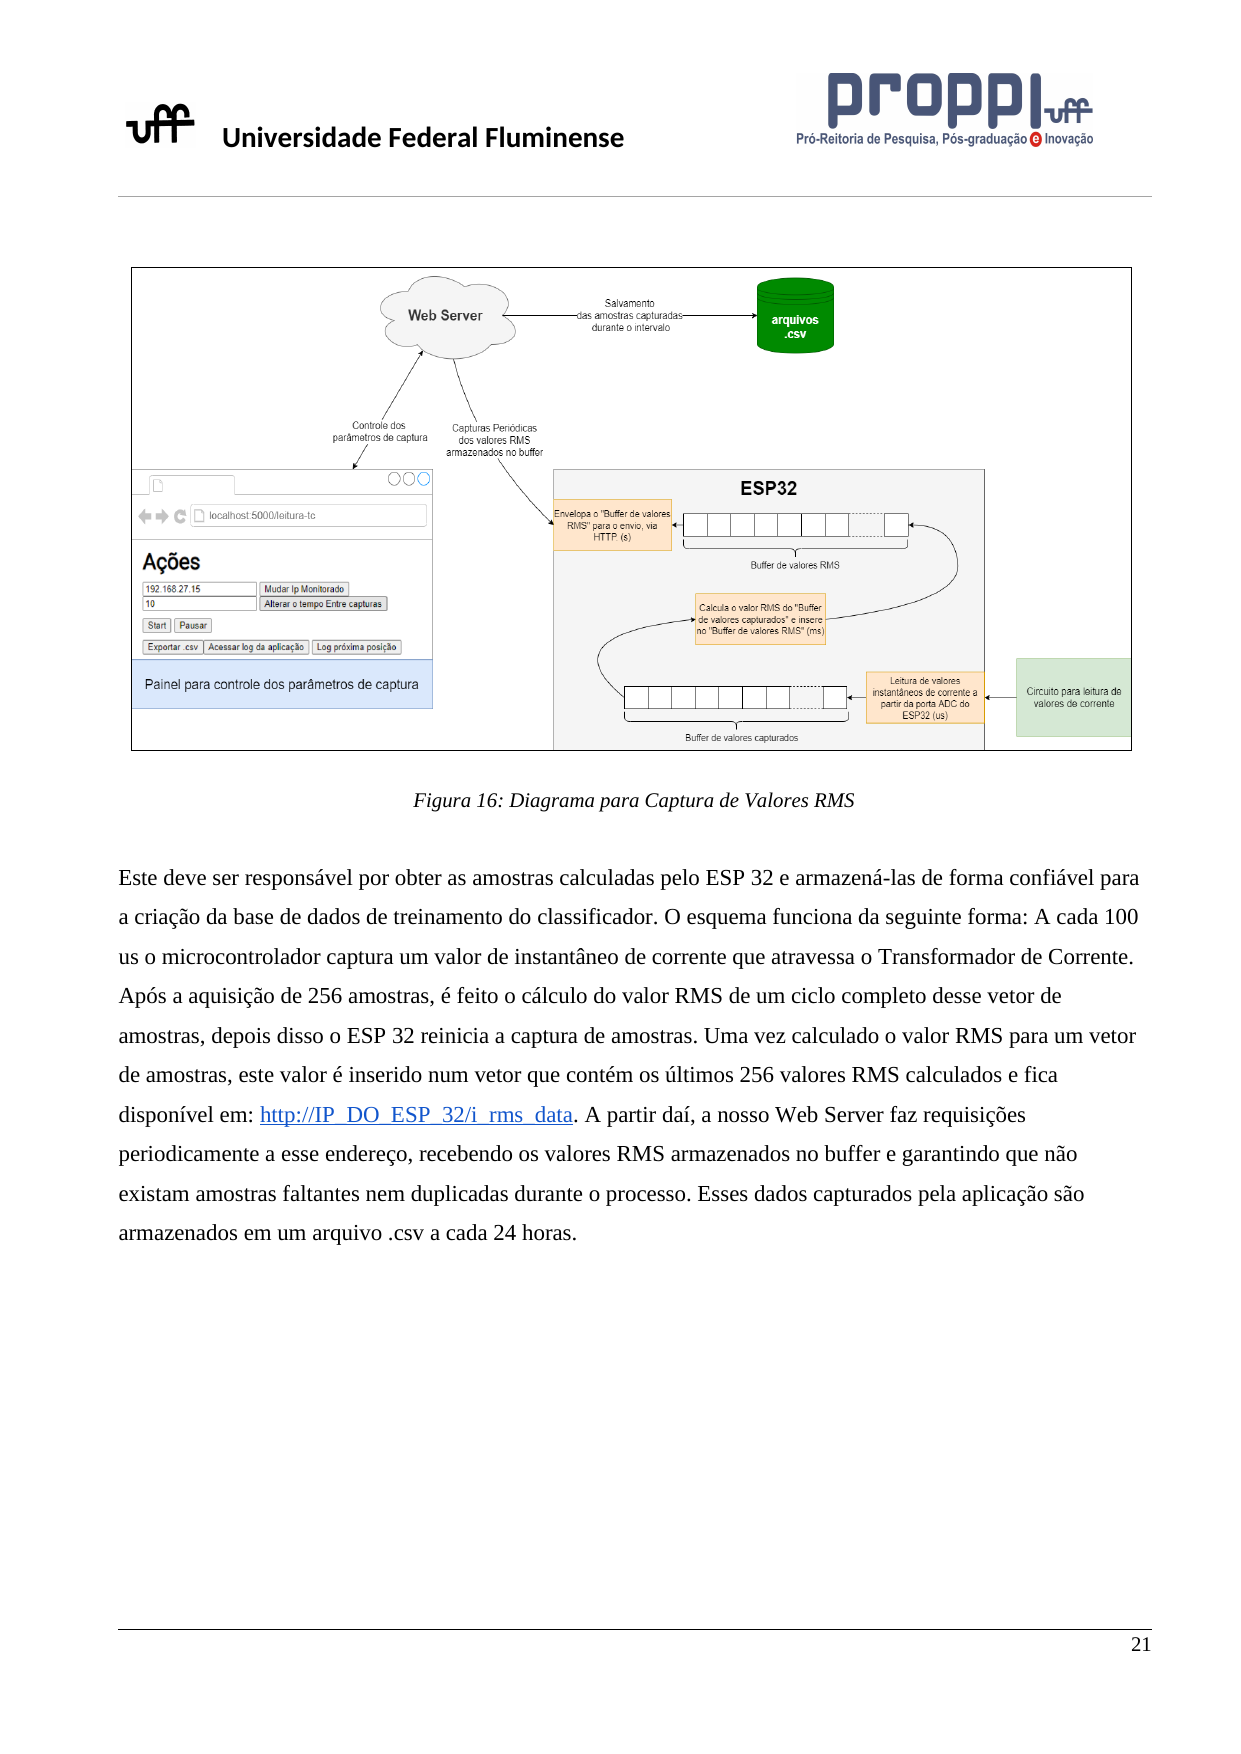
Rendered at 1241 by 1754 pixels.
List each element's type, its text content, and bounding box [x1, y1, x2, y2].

text Figura 16: Diagrama para Captura de Valores RMS [118, 788, 1152, 812]
picture [796, 73, 1093, 147]
text Este deve ser responsável por obter as amostras calculadas pelo ESP 32 e armazená-las de forma confiável para a criação da base de dados de treinamento do classificador. O esquema funciona da seguinte forma: A cada 100 us o microcontrolador captura um valor de instantâneo de corrente que atravessa o Transformador de Corrente. Após a aquisição de 256 amostras, é feito o cálculo do valor RMS de um ciclo completo desse vetor de amostras, depois disso o ESP 32 reinicia a captura de amostras. Uma vez calculado o valor RMS para um vetor de amostras, este valor é inserido num vetor que contém os últimos 256 valores RMS calculados e fica disponível em: http://IP_DO_ESP_32/i_rms_data. A partir daí, a nosso Web Server faz requisições periodicamente a esse endereço, recebendo os valores RMS armazenados no buffer e garantindo que não existam amostras faltantes nem duplicadas durante o processo. Esses dados capturados pela aplicação são armazenados em um arquivo .csv a cada 24 horas. [118, 864, 1152, 1246]
picture [125, 102, 196, 148]
picture [132, 268, 1131, 750]
